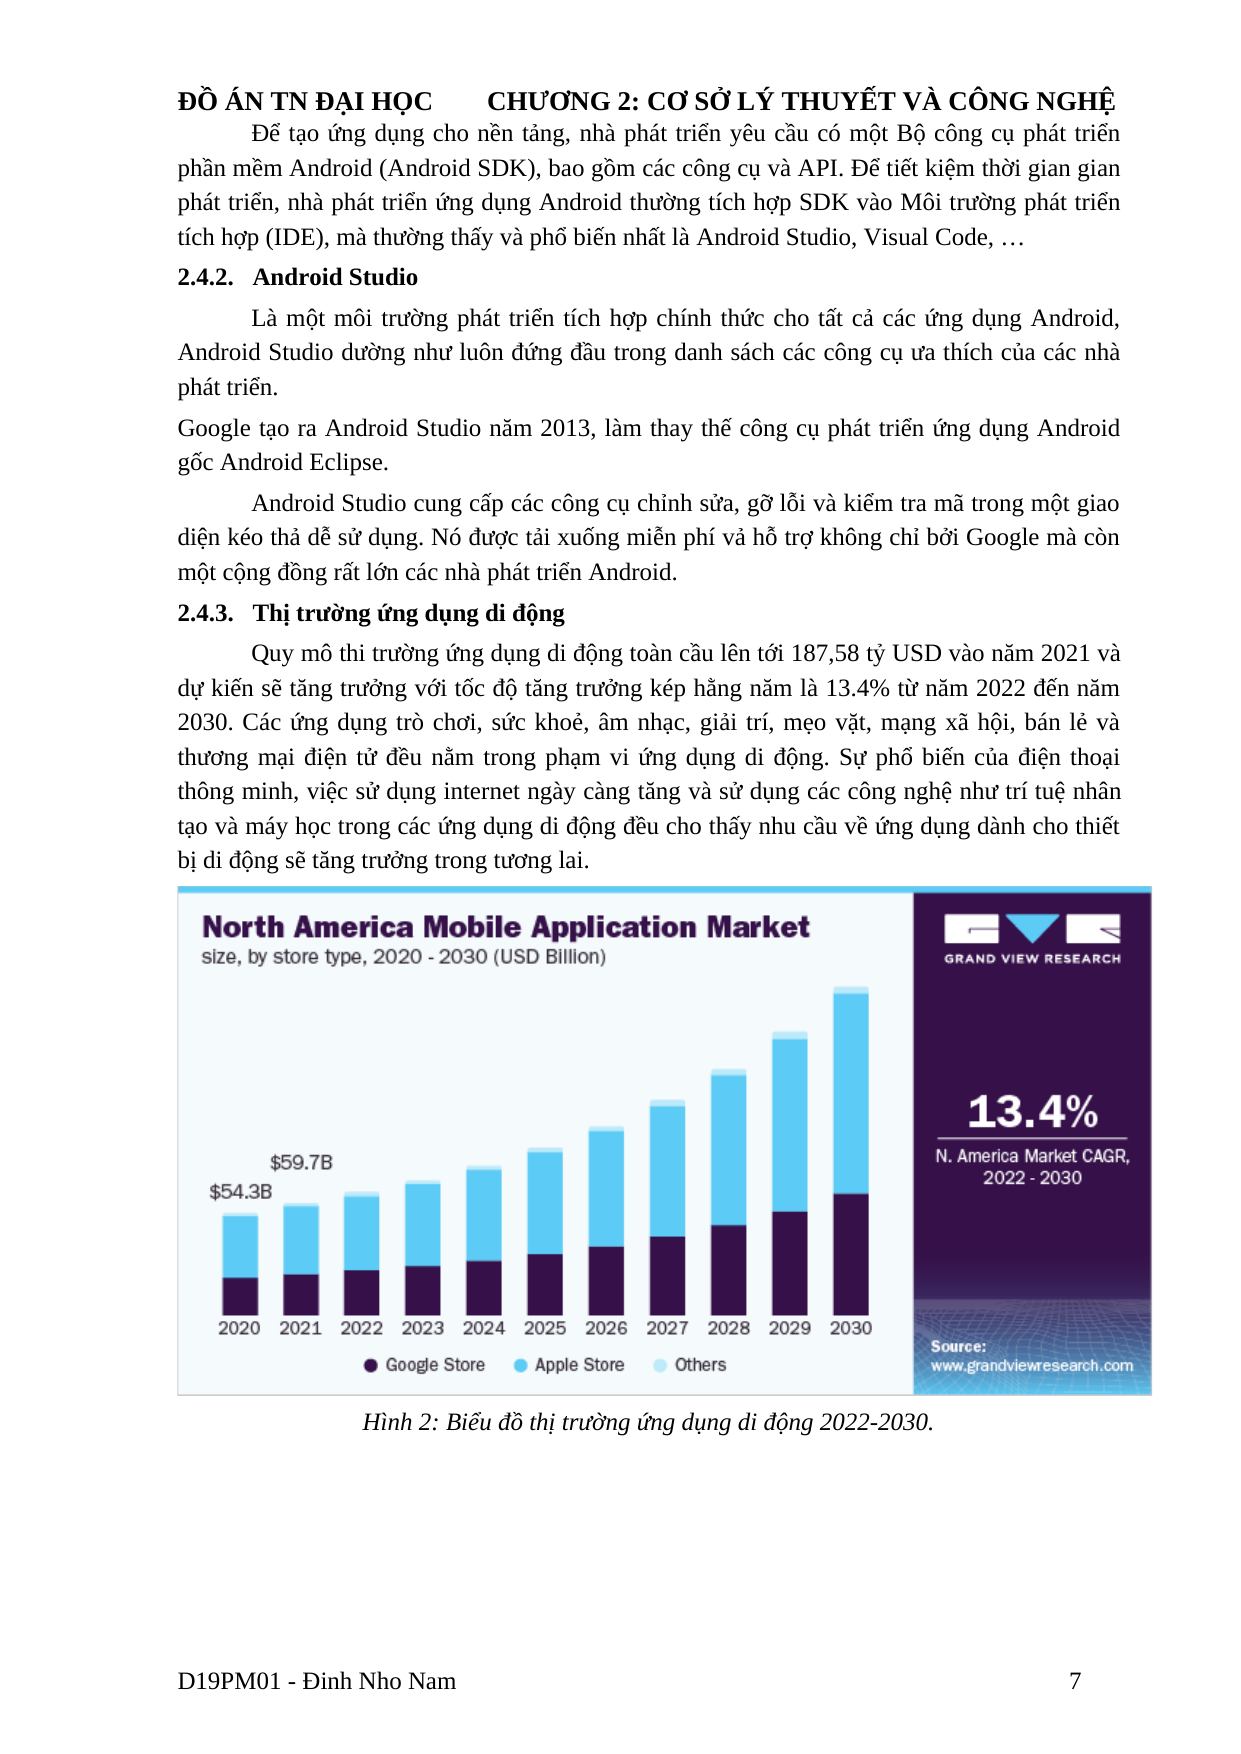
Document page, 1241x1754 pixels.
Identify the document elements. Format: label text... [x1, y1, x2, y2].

text Để tạo ứng dụng cho nền tảng, nhà phát triển yêu cầu có một Bộ công cụ phát triển phần mềm Android (Android SDK), bao gồm các công cụ và API. Để tiết kiệm thời gian gian phát triển, nhà phát triển ứng dụng Android thường tích hợp SDK vào Môi trường phát triển tích hợp (IDE), mà thường thấy và phổ biến nhất là Android Studio, Visual Code, … [177, 118, 1122, 250]
text Hình 2: Biểu đồ thị trường ứng dụng di động 2022-2030. [177, 1407, 1122, 1436]
text Là một môi trường phát triển tích hợp chính thức cho tất cả các ứng dụng Android, Android Studio dường như luôn đứng đầu trong danh sách các công cụ ưa thích của các nhà phát triển. [177, 303, 1122, 401]
text Android Studio cung cấp các công cụ chỉnh sửa, gỡ lỗi và kiểm tra mã trong một giao diện kéo thả dễ sử dụng. Nó được tải xuống miễn phí vả hỗ trợ không chỉ bởi Google mà còn một cộng đồng rất lớn các nhà phát triển Android. [177, 488, 1122, 586]
text Quy mô thi trường ứng dụng di động toàn cầu lên tới 187,58 tỷ USD vào năm 2021 và dự kiến sẽ tăng trưởng với tốc độ tăng trưởng kép hằng năm là 13.4% từ năm 2022 đến năm 2030. Các ứng dụng trò chơi, sức khoẻ, âm nhạc, giải trí, mẹo vặt, mạng xã hội, bán lẻ và thương mại điện tử đều nằm trong phạm vi ứng dụng di động. Sự phổ biến của điện thoại thông minh, việc sử dụng internet ngày càng tăng và sử dụng các công nghệ như trí tuệ nhân tạo và máy học trong các ứng dụng di động đều cho thấy nhu cầu về ứng dụng dành cho thiết bị di động sẽ tăng trưởng trong tương lai. [177, 638, 1122, 874]
picture [177, 886, 1153, 1396]
subtitle Thị trường ứng dụng di động [177, 598, 1122, 626]
text Google tạo ra Android Studio năm 2013, làm thay thế công cụ phát triển ứng dụng Android gốc Android Eclipse. [177, 413, 1122, 476]
subtitle Android Studio [177, 262, 1122, 291]
